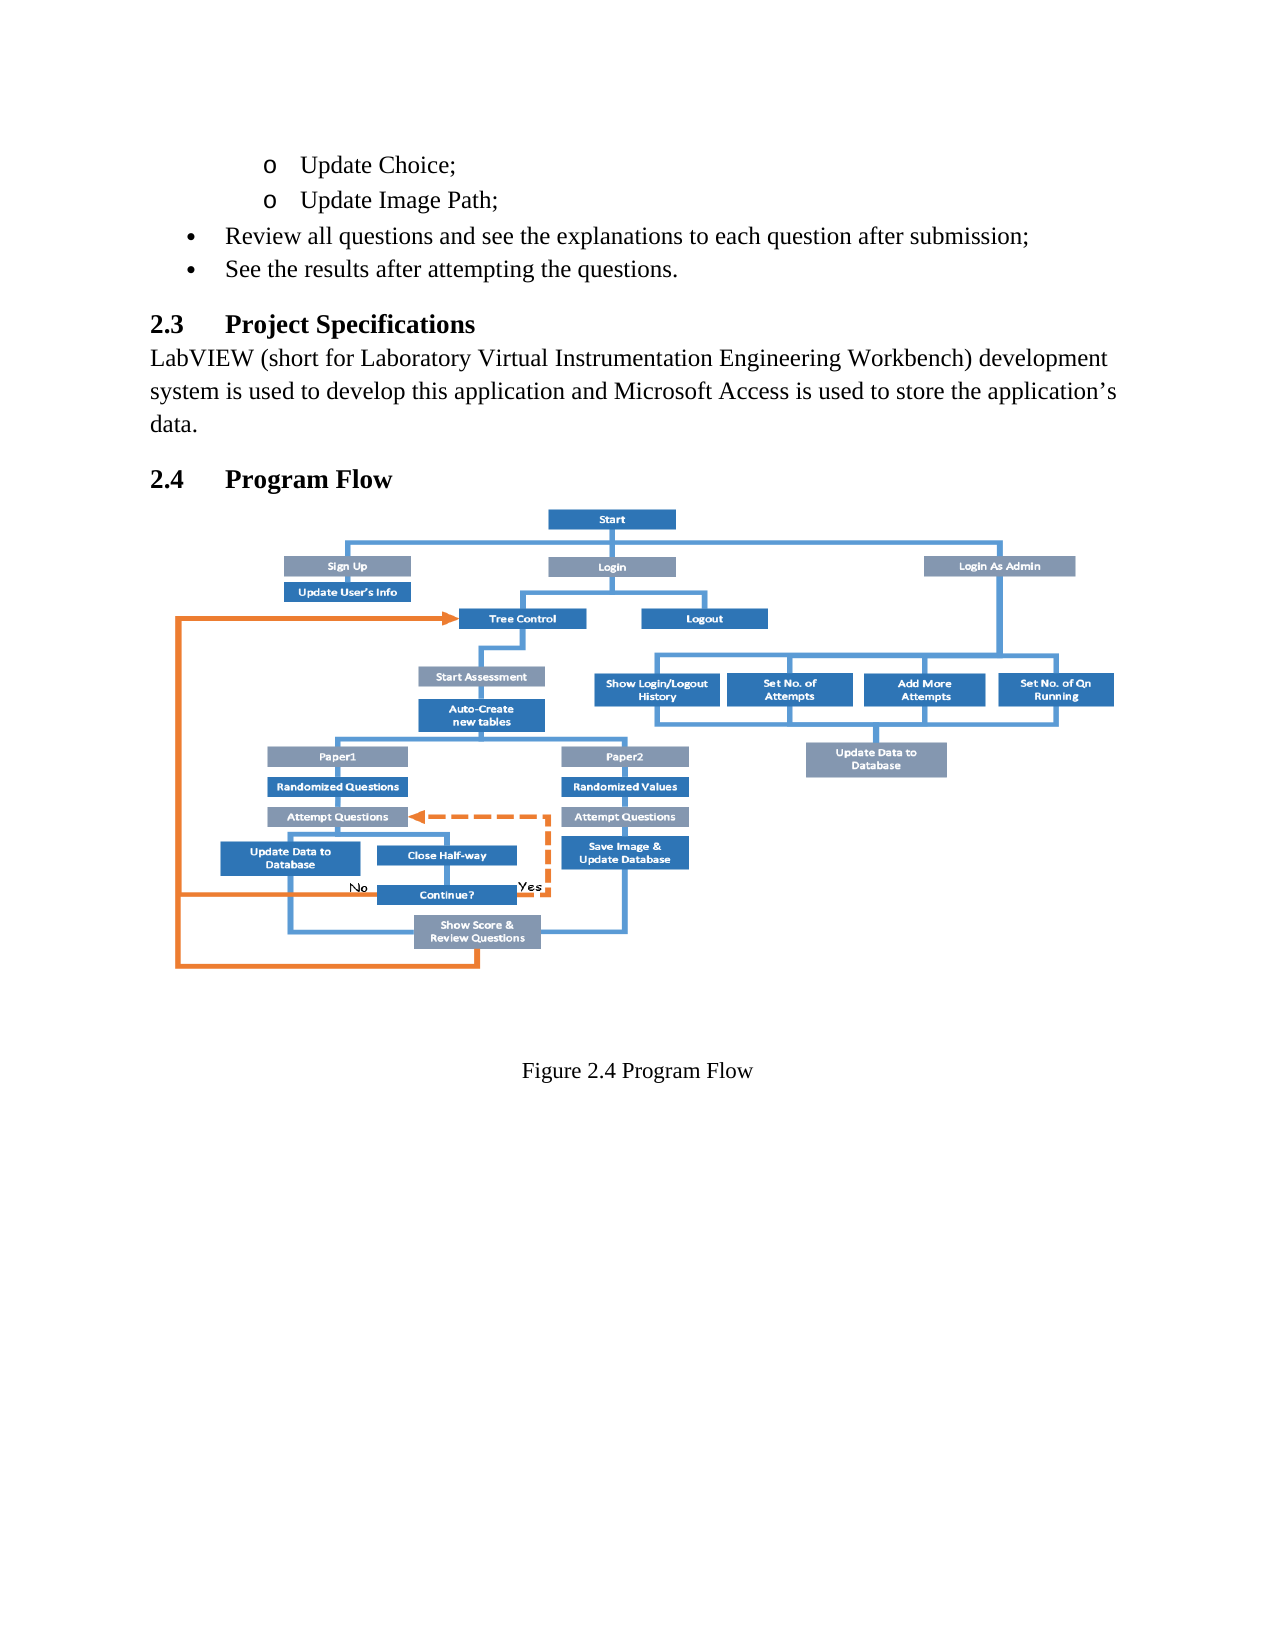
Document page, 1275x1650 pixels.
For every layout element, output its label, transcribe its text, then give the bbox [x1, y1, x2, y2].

list Review all questions and see the explanations to each question after submission; [187, 221, 1125, 249]
list Update Choice; [262, 150, 1125, 181]
subtitle 2.3 Project Specifications [150, 308, 1125, 339]
text Figure 2.4 Program Flow [150, 1057, 1125, 1084]
subtitle 2.4 Program Flow [150, 463, 1125, 494]
picture [150, 499, 1125, 982]
text LabVIEW (short for Laboratory Virtual Instrumentation Engineering Workbench) development system is used to develop this application and Microsoft Access is used to store the application’s data. [150, 343, 1125, 438]
list See the results after attempting the questions. [187, 254, 1125, 283]
list Update Image Path; [262, 185, 1125, 216]
